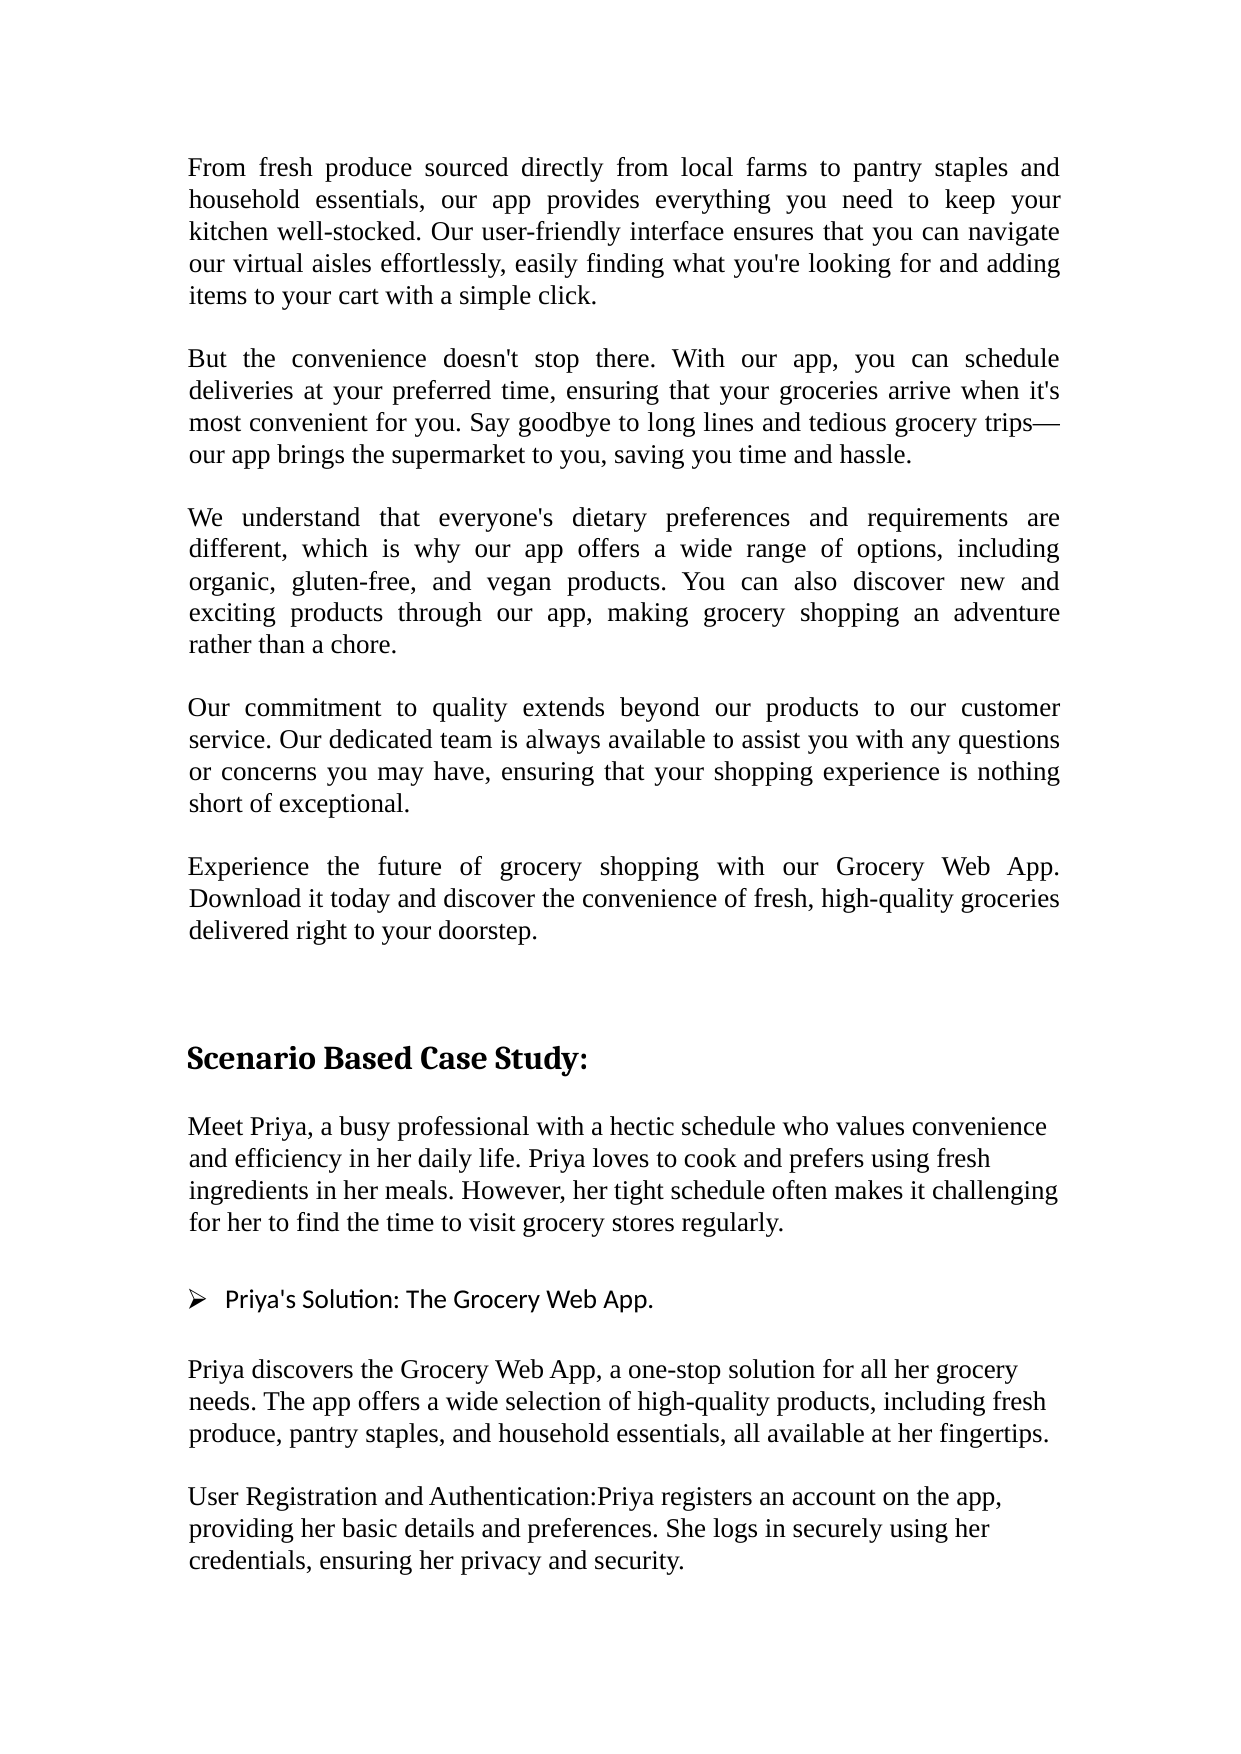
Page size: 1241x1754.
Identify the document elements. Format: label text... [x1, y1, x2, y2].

text Priya discovers the Grocery Web App, a one-stop solution for all her grocery needs. The app offers a wide selection of high-quality products, including fresh produce, pantry staples, and household essentials, all available at her fingertips. [187, 1353, 1061, 1448]
text Our commitment to quality extends beyond our products to our customer service. Our dedicated team is always available to assist you with any questions or concerns you may have, ensuring that your shopping experience is nothing short of exceptional. [187, 691, 1061, 818]
text From fresh produce sourced directly from local farms to pantry staples and household essentials, our app provides everything you need to keep your kitchen well-stocked. Our user-friendly interface ensures that you can navigate our virtual aisles effortlessly, easily finding what you're looking for and adding items to your cart with a simple click. [187, 151, 1061, 310]
text Scenario Based Case Study: [187, 1040, 1061, 1078]
text Meet Priya, a busy professional with a hectic schedule who values convenience and efficiency in her daily life. Priya loves to cook and prefers using fresh ingredients in her meals. However, her tight schedule often makes it challenging for her to find the time to visit grocery stores regularly. [187, 1110, 1061, 1237]
text We understand that everyone's dietary preferences and requirements are different, which is why our app offers a wide range of options, including organic, gluten-free, and vegan products. You can also discover new and exciting products through our app, making grocery shopping an adventure rather than a chore. [187, 501, 1061, 660]
list Priya's Solution: The Grocery Web App. [187, 1269, 1061, 1324]
text User Registration and Authentication:Priya registers an account on the app, providing her basic details and preferences. She logs in securely using her credentials, ensuring her privacy and security. [187, 1480, 1061, 1575]
text But the convenience doesn't stop there. With our app, you can schedule deliveries at your preferred time, ensuring that your groceries arrive when it's most convenient for you. Say goodbye to long lines and tedious grocery trips—our app brings the supermarket to you, saving you time and hassle. [187, 342, 1061, 469]
text Experience the future of grocery shopping with our Grocery Web App. Download it today and discover the convenience of fresh, high-quality groceries delivered right to your doorstep. [187, 850, 1061, 945]
